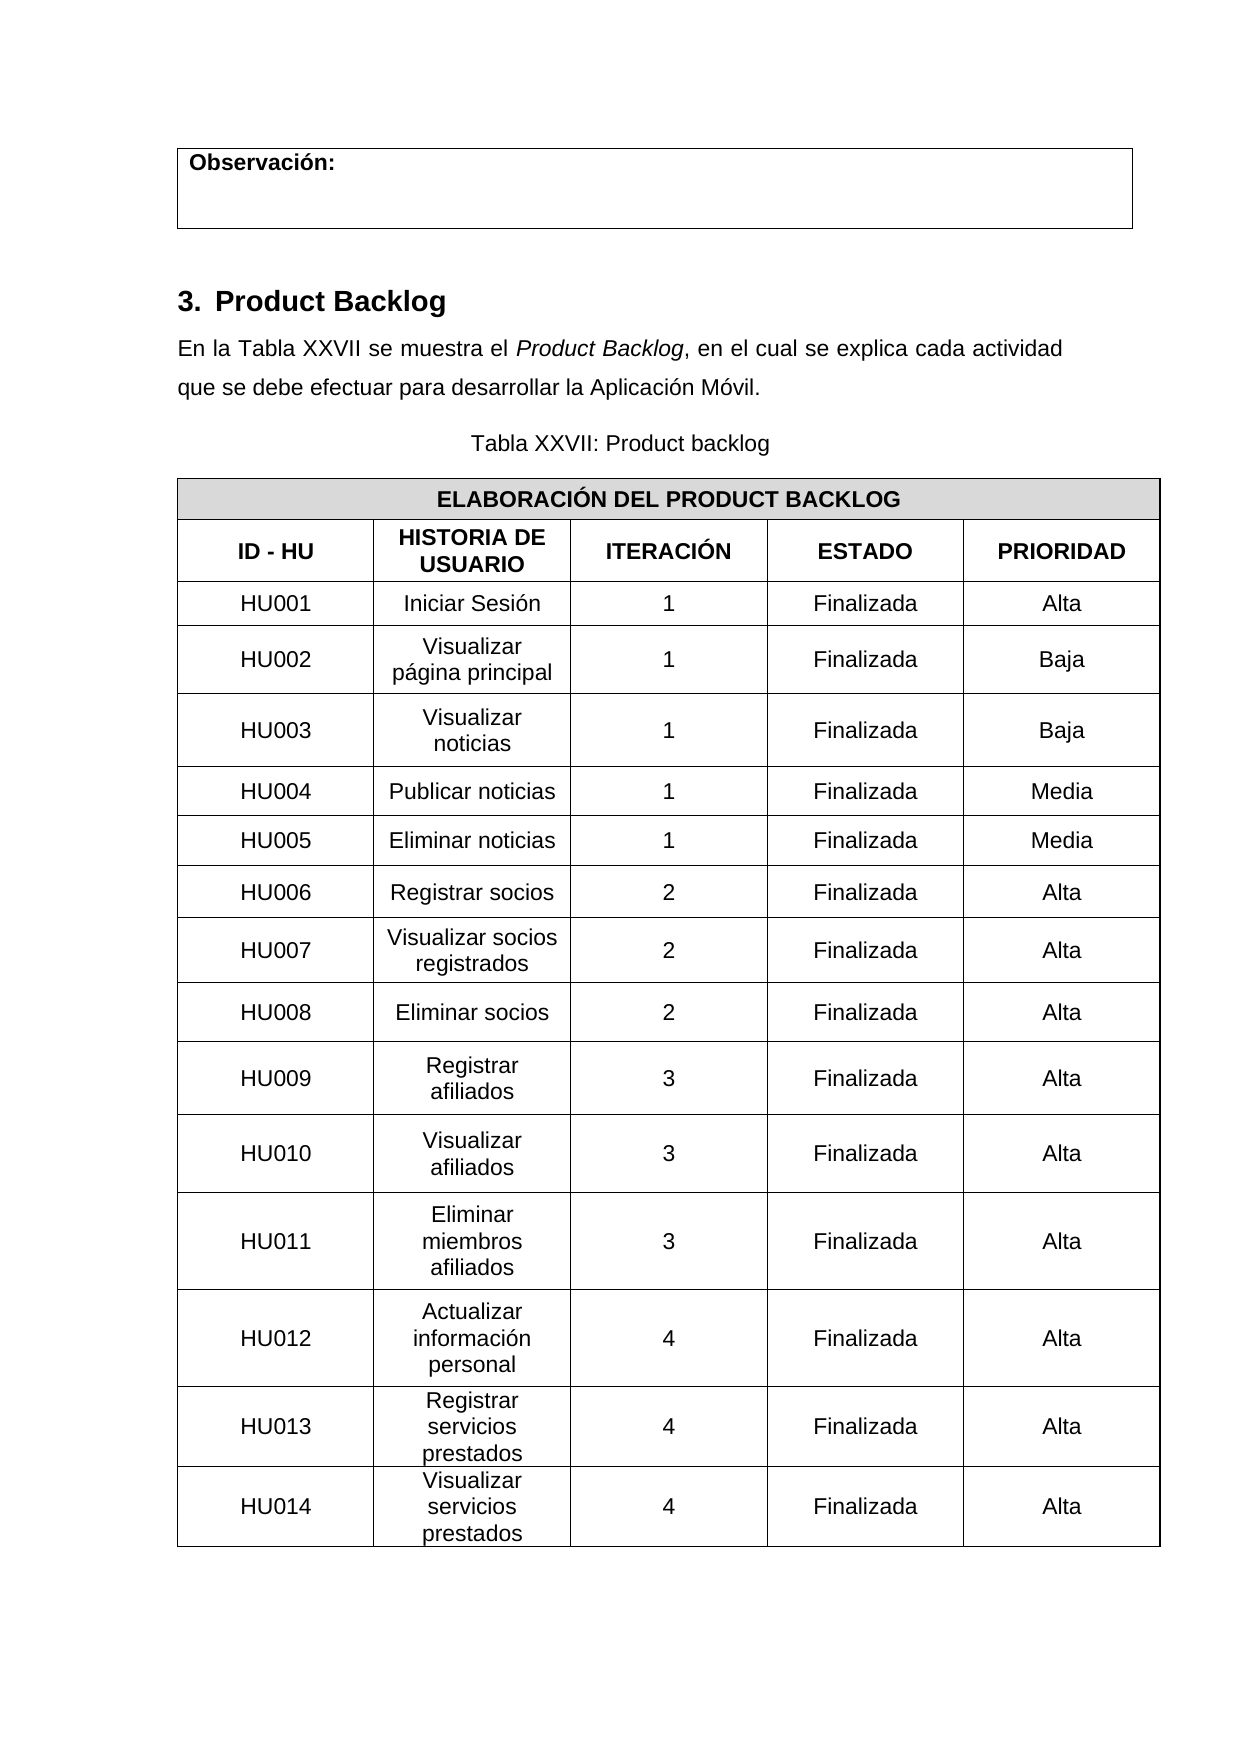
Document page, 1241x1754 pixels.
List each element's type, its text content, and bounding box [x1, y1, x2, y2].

table_cell Finalizada [768, 1290, 963, 1386]
table_cell Eliminar miembros afiliados [374, 1193, 570, 1289]
table_cell 4 [571, 1387, 767, 1466]
text En la Tabla XXVII se muestra el Product Backlog, en el cual se explica cada actividad que se debe efectuar para desarrollar la Aplicación Móvil. [177, 335, 1063, 401]
table_cell Alta [964, 1467, 1159, 1546]
table_cell Actualizar información personal [374, 1290, 570, 1386]
table_cell Visualizar noticias [374, 694, 570, 766]
table_cell Media [964, 816, 1159, 865]
table_cell 2 [571, 866, 767, 917]
table_cell Finalizada [768, 816, 963, 865]
table_cell Alta [964, 866, 1159, 917]
table_cell HU010 [178, 1115, 373, 1192]
table_cell Finalizada [768, 866, 963, 917]
table_cell Baja [964, 626, 1159, 693]
table_cell HU005 [178, 816, 373, 865]
table_header ELABORACIÓN DEL PRODUCT BACKLOG [178, 479, 1159, 519]
table_cell 1 [571, 694, 767, 766]
table_cell ESTADO [768, 520, 963, 581]
table_cell Registrar afiliados [374, 1042, 570, 1114]
subtitle Product Backlog [177, 284, 1063, 318]
table_cell HU013 [178, 1387, 373, 1466]
table_cell 1 [571, 816, 767, 865]
table_cell Alta [964, 1387, 1159, 1466]
table_cell Iniciar Sesión [374, 582, 570, 625]
table_cell Finalizada [768, 626, 963, 693]
table_cell HU014 [178, 1467, 373, 1546]
table_cell 3 [571, 1042, 767, 1114]
table_cell Finalizada [768, 1042, 963, 1114]
table_cell Alta [964, 918, 1159, 982]
table_cell 2 [571, 983, 767, 1041]
table_cell 2 [571, 918, 767, 982]
table_cell HU009 [178, 1042, 373, 1114]
table_cell Baja [964, 694, 1159, 766]
table_cell HU008 [178, 983, 373, 1041]
table_cell 3 [571, 1115, 767, 1192]
table_cell Finalizada [768, 1467, 963, 1546]
table_cell Finalizada [768, 582, 963, 625]
table_cell PRIORIDAD [964, 520, 1159, 581]
table_cell 4 [571, 1467, 767, 1546]
table_cell Visualizar servicios prestados [374, 1467, 570, 1546]
table_cell Finalizada [768, 767, 963, 815]
table_cell Visualizar página principal [374, 626, 570, 693]
table_cell Finalizada [768, 1387, 963, 1466]
table_cell HU004 [178, 767, 373, 815]
table_cell HU006 [178, 866, 373, 917]
table_cell Visualizar socios registrados [374, 918, 570, 982]
table_cell 1 [571, 767, 767, 815]
table_cell Finalizada [768, 1115, 963, 1192]
table_cell Registrar servicios prestados [374, 1387, 570, 1466]
table_cell Registrar socios [374, 866, 570, 917]
table_cell 1 [571, 626, 767, 693]
table_cell HISTORIA DE USUARIO [374, 520, 570, 581]
table_cell Alta [964, 983, 1159, 1041]
table_cell 3 [571, 1193, 767, 1289]
table_cell Observación: [178, 149, 1132, 228]
table_cell Eliminar socios [374, 983, 570, 1041]
table_cell Eliminar noticias [374, 816, 570, 865]
table_cell HU012 [178, 1290, 373, 1386]
table_cell Finalizada [768, 694, 963, 766]
table_cell ITERACIÓN [571, 520, 767, 581]
table_cell Alta [964, 1193, 1159, 1289]
table_cell HU007 [178, 918, 373, 982]
table_cell Visualizar afiliados [374, 1115, 570, 1192]
table_cell HU011 [178, 1193, 373, 1289]
table_cell 1 [571, 582, 767, 625]
table_cell ID - HU [178, 520, 373, 581]
table_cell 4 [571, 1290, 767, 1386]
table_cell Media [964, 767, 1159, 815]
table_cell HU001 [178, 582, 373, 625]
table_cell Finalizada [768, 918, 963, 982]
table_cell Alta [964, 1042, 1159, 1114]
table_cell Alta [964, 1290, 1159, 1386]
table_cell Alta [964, 1115, 1159, 1192]
table_cell Publicar noticias [374, 767, 570, 815]
table_cell HU003 [178, 694, 373, 766]
text Tabla XXVII: Product backlog [177, 430, 1063, 457]
table_cell Finalizada [768, 1193, 963, 1289]
table_cell Alta [964, 582, 1159, 625]
table_cell HU002 [178, 626, 373, 693]
table_cell Finalizada [768, 983, 963, 1041]
